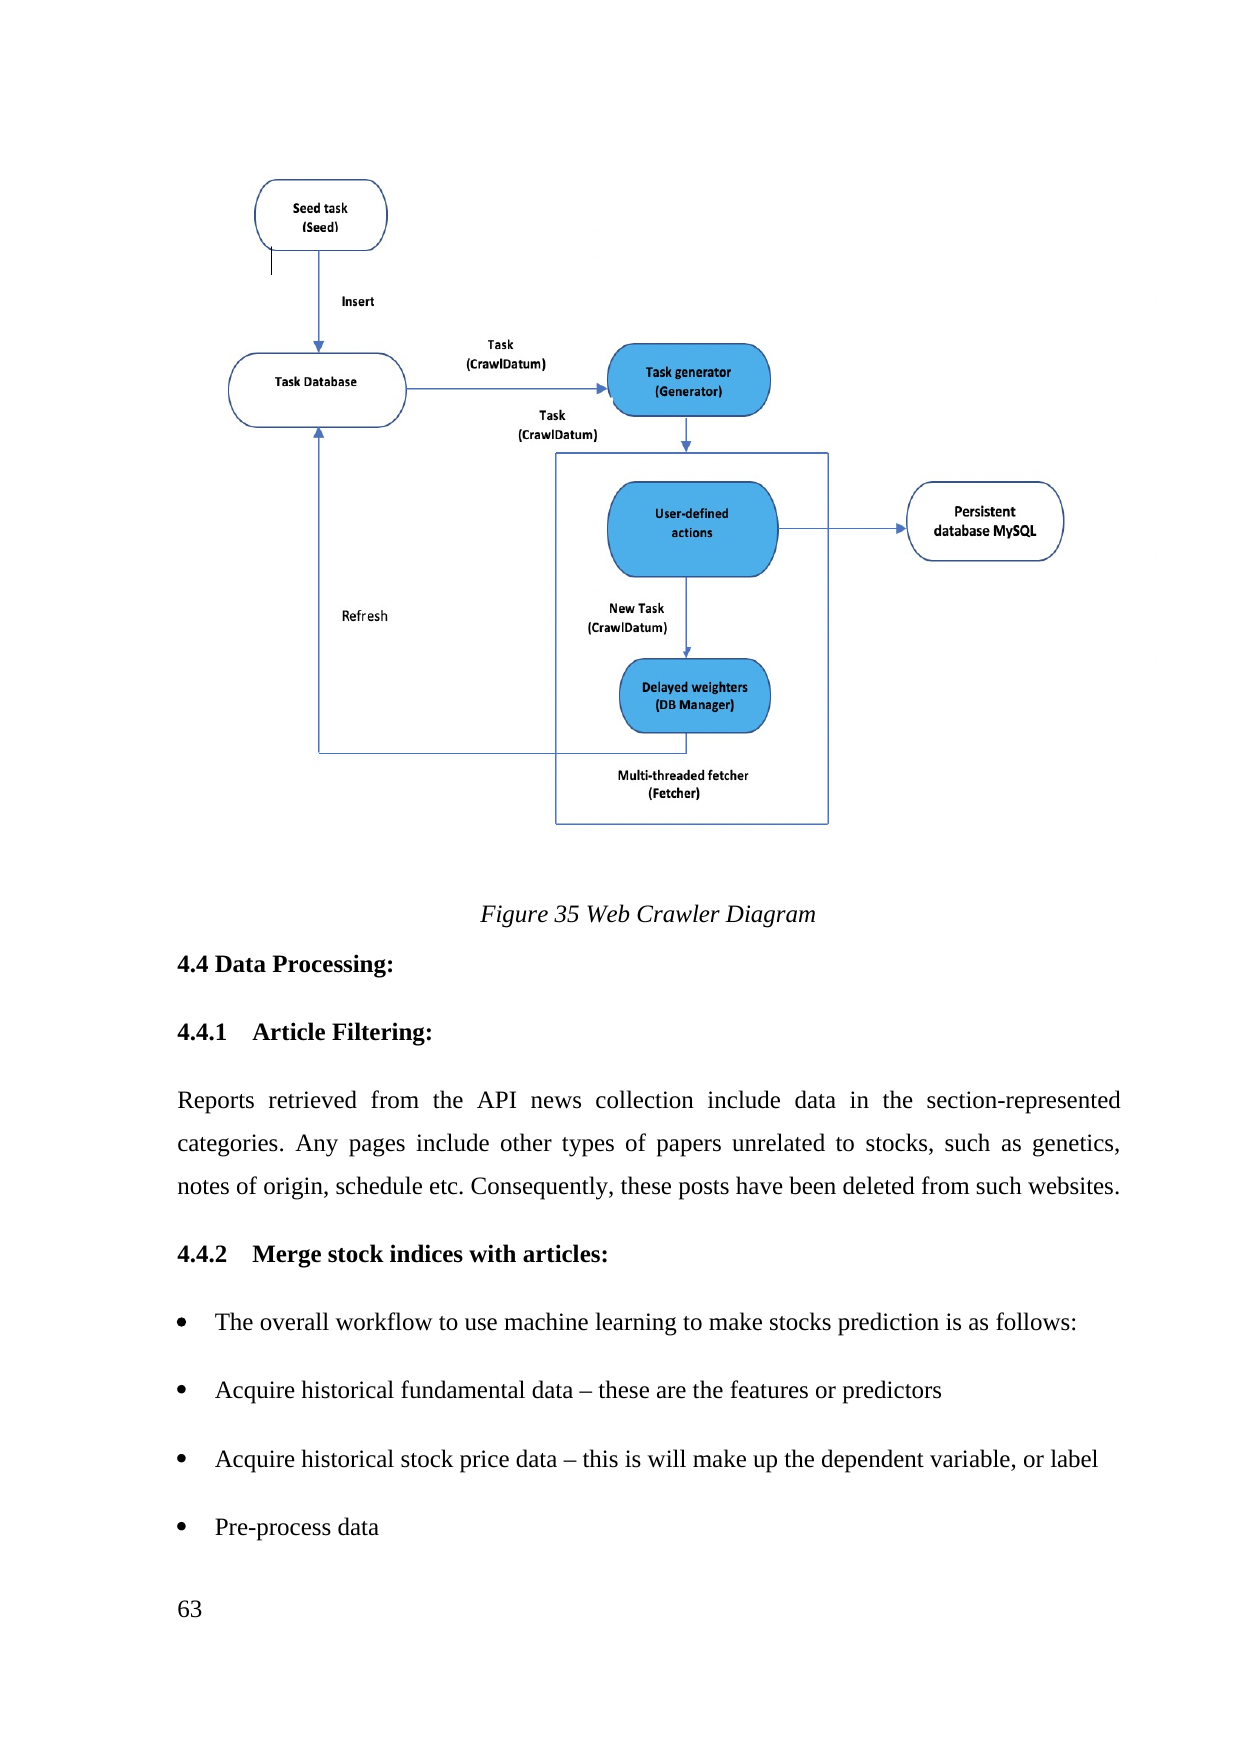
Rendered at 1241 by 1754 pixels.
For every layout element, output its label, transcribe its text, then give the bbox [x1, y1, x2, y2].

list Acquire historical stock price data – this is will make up the dependent variable, or label [177, 1444, 1122, 1472]
list Data Processing: [177, 949, 1122, 977]
picture [214, 148, 1159, 860]
text Figure 35 Web Crawler Diagram [177, 899, 1122, 928]
list Article Filtering: [177, 1017, 1122, 1046]
list Merge stock indices with articles: [177, 1239, 1122, 1268]
list Acquire historical fundamental data – these are the features or predictors [177, 1376, 1122, 1404]
list Pre-process data [177, 1512, 1122, 1541]
text Reports retrieved from the API news collection include data in the section-represented categories. Any pages include other types of papers unrelated to stocks, such as genetics, notes of origin, schedule etc. Consequently, these posts have been deleted from such websites. [177, 1085, 1122, 1200]
list The overall workflow to use machine learning to make stocks prediction is as follows: [177, 1307, 1122, 1336]
